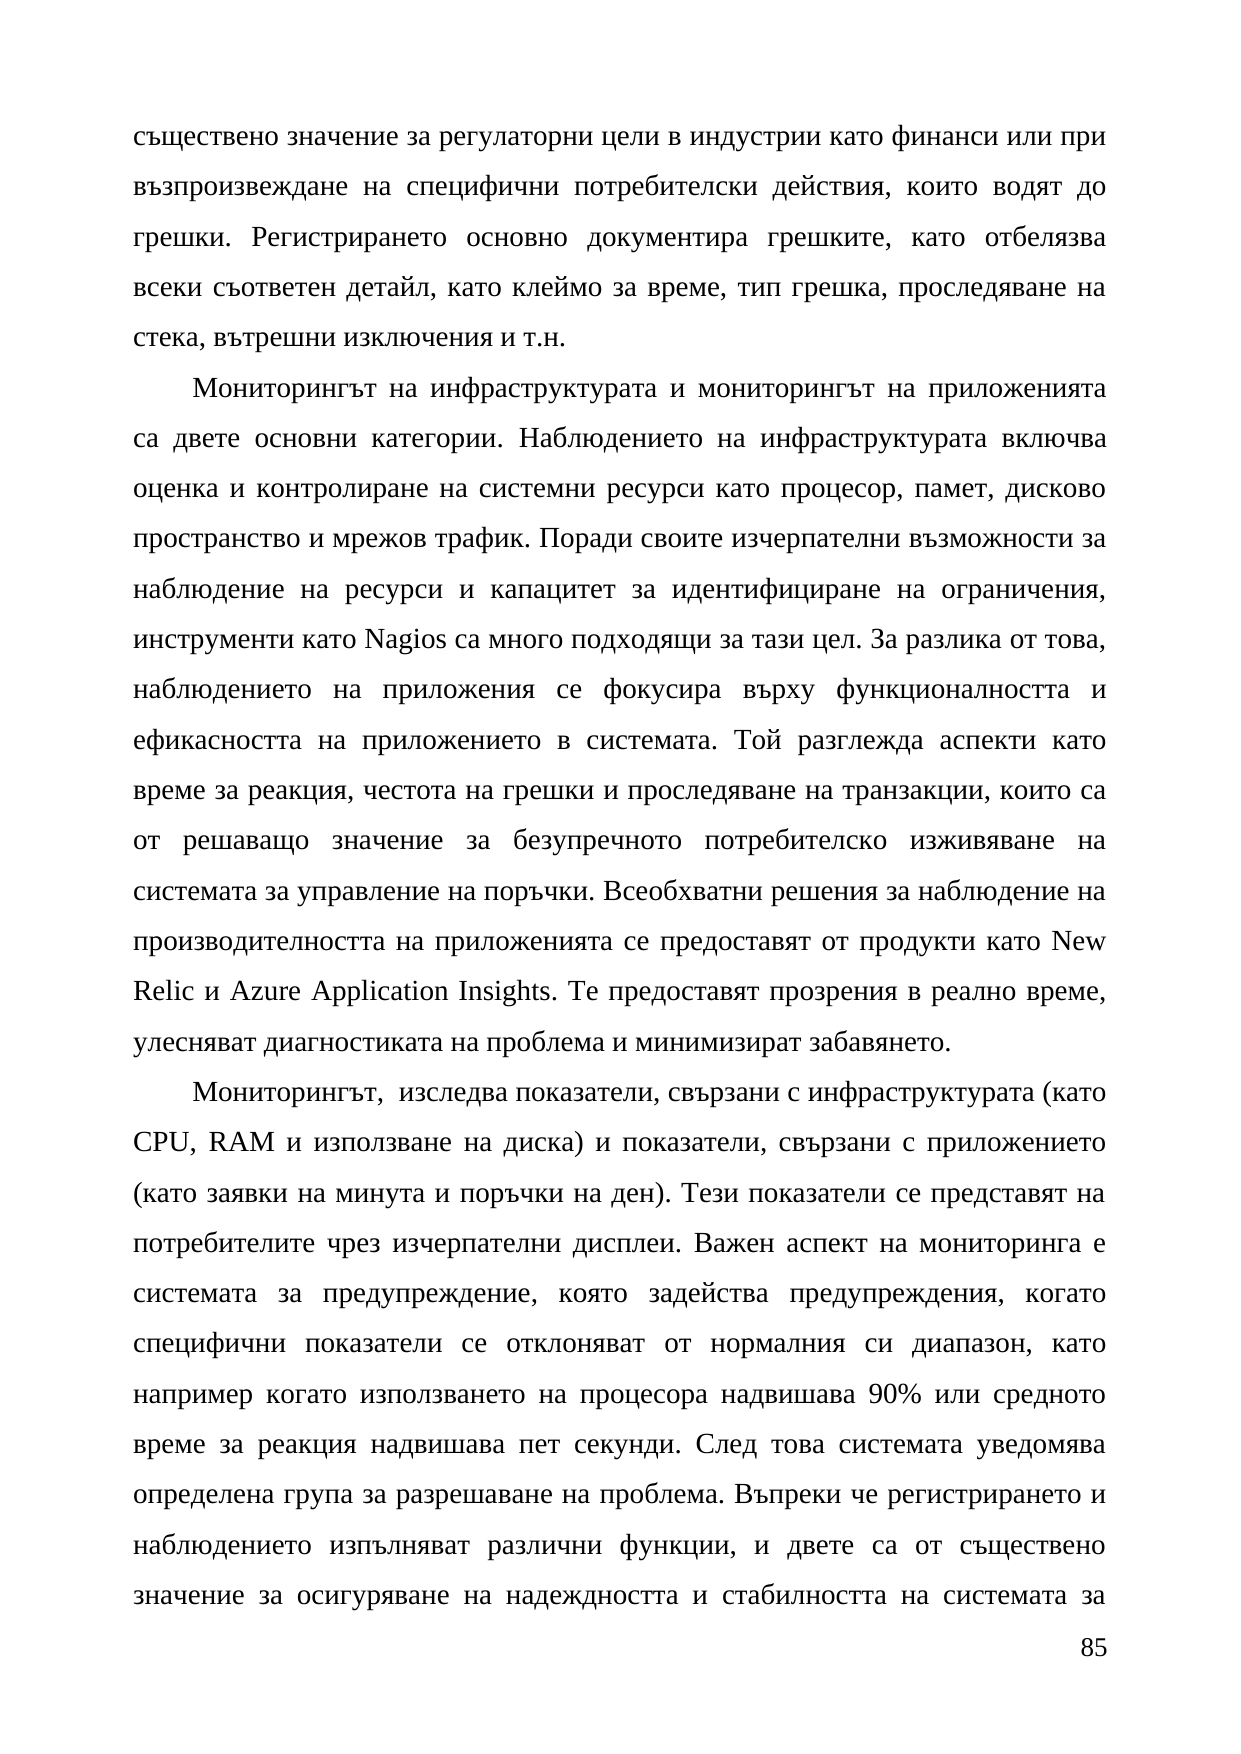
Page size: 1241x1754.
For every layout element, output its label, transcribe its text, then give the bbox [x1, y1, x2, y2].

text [133, 1074, 1107, 1611]
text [133, 118, 1107, 353]
text Мониторингът на инфраструктурата и мониторингът на приложенията са двете основни категории. Наблюдението на инфраструктурата включва оценка и контролиране на системни ресурси като процесор, памет, дисково пространство и мрежов трафик. Поради своите изчерпателни възможности за наблюдение на ресурси и капацитет за идентифициране на ограничения, инструменти като Nagios са много подходящи за тази цел. За разлика от това, наблюдението на приложения се фокусира върху функционалността и ефикасността на приложението в системата. Той разглежда аспекти като време за реакция, честота на грешки и проследяване на транзакции, които са от решаващо значение за безупречното потребителско изживяване на системата за управление на поръчки. Всеобхватни решения за наблюдение на производителността на приложенията се предоставят от продукти като New Relic и Azure Application Insights. Те предоставят прозрения в реално време, улесняват диагностиката на проблема и минимизират забавянето. [133, 370, 1107, 1057]
